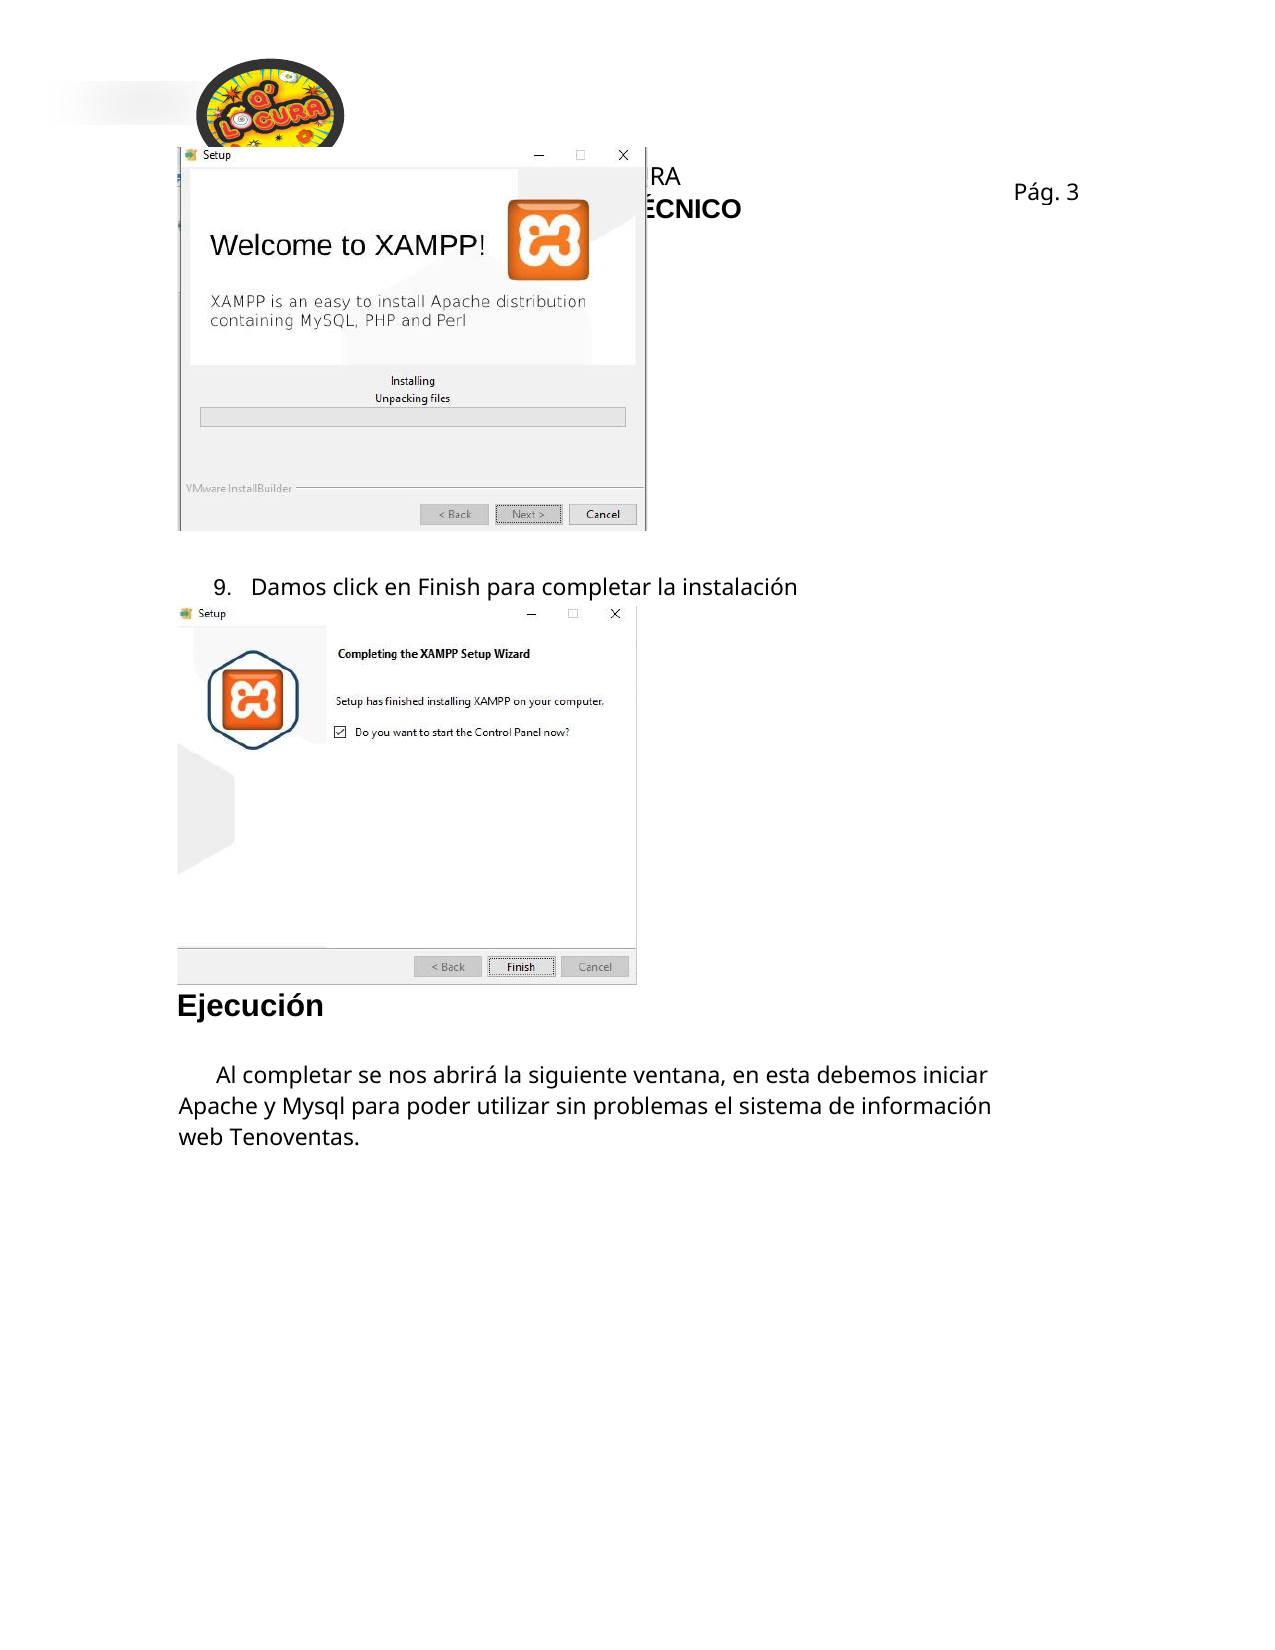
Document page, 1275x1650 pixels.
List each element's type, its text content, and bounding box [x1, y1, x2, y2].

subtitle Ejecución [177, 987, 1098, 1023]
picture [177, 70, 648, 531]
text Al completar se nos abrirá la siguiente ventana, en esta debemos iniciar Apache y Mysql para poder utilizar sin problemas el sistema de información web Tenoventas. [178, 1058, 1014, 1152]
list Damos click en Finish para completar la instalación [213, 571, 1014, 602]
picture [177, 606, 637, 985]
